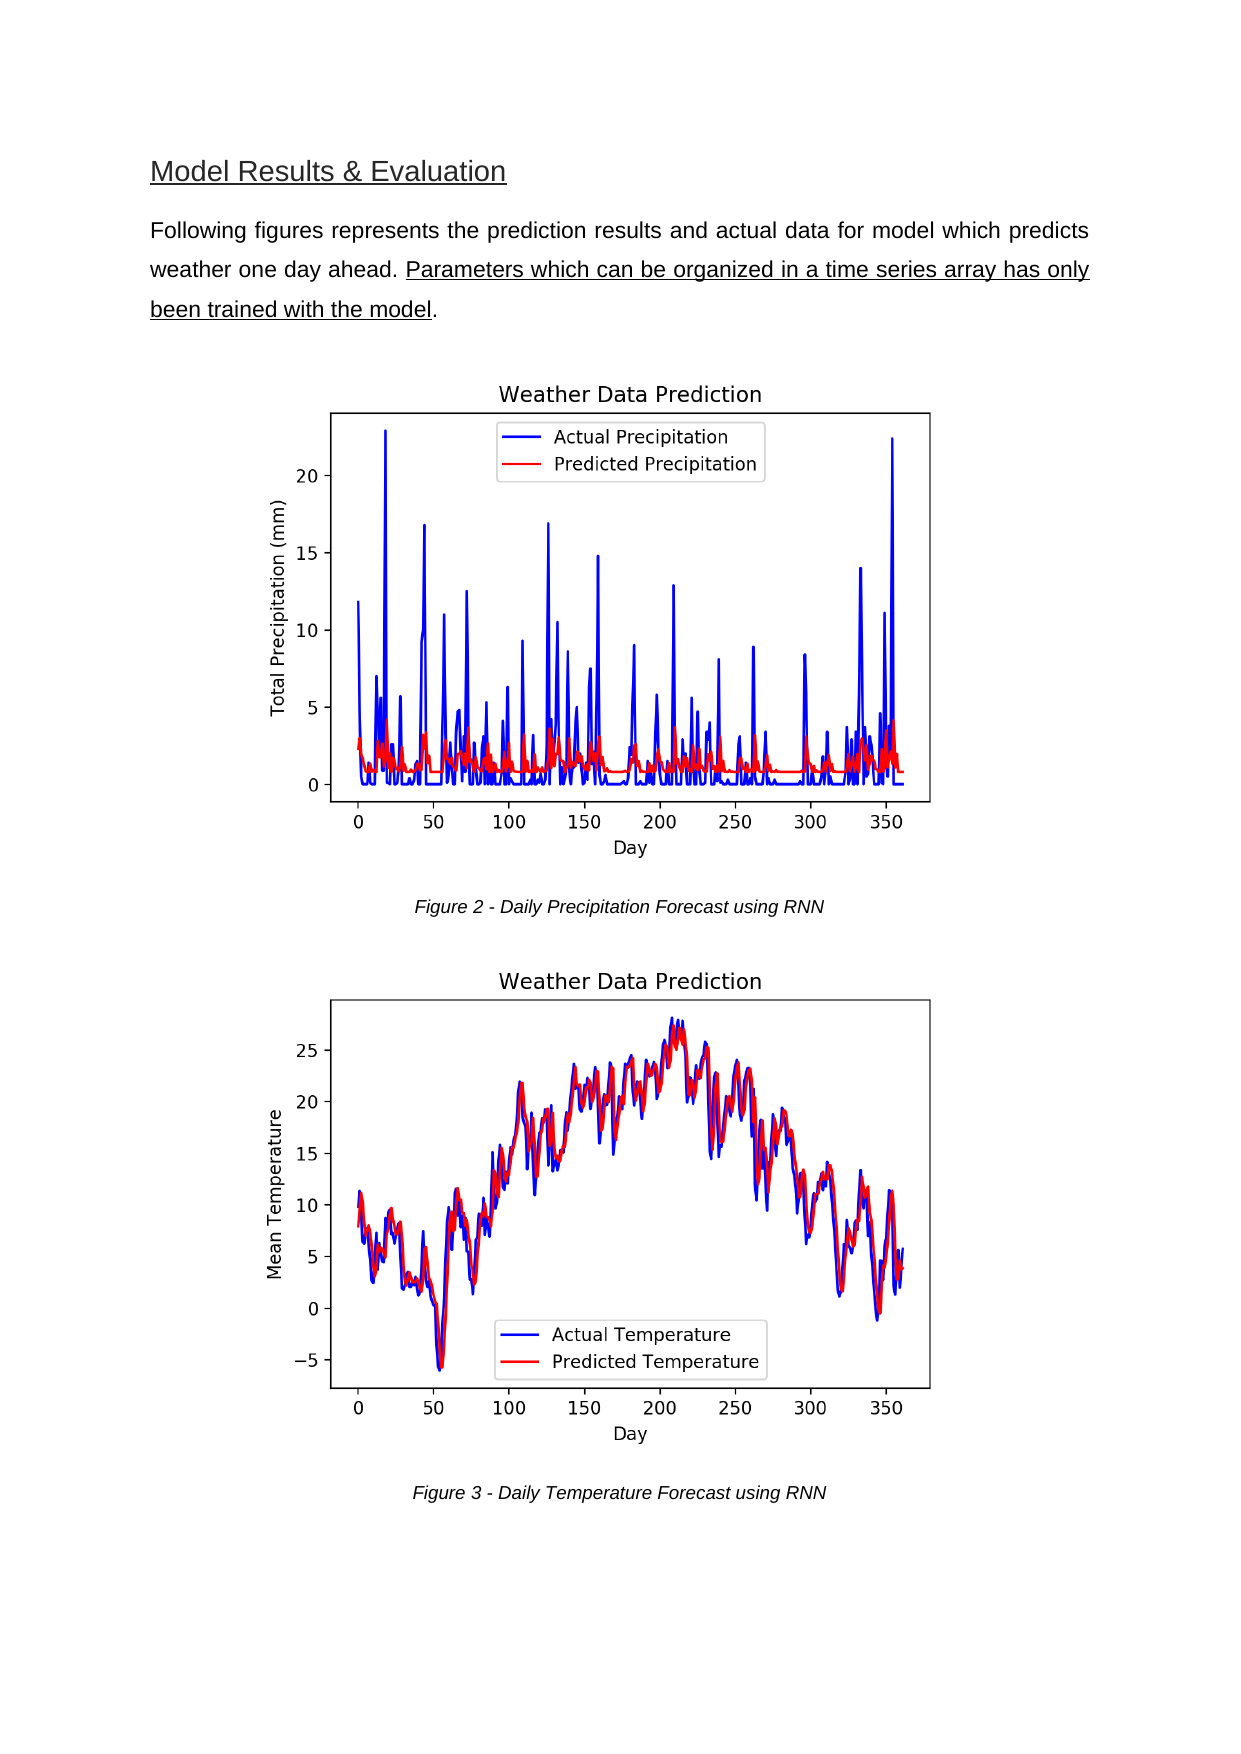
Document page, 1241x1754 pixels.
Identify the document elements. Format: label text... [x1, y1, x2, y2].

picture [234, 352, 1007, 866]
subtitle Model Results & Evaluation [150, 154, 1090, 188]
text Figure 2 - Daily Precipitation Forecast using RNN [150, 896, 1090, 917]
picture [234, 938, 1007, 1452]
text Following figures represents the prediction results and actual data for model which predicts weather one day ahead. Parameters which can be organized in a time series array has only been trained with the model. [150, 217, 1090, 322]
text Figure 3 - Daily Temperature Forecast using RNN [150, 1482, 1090, 1503]
